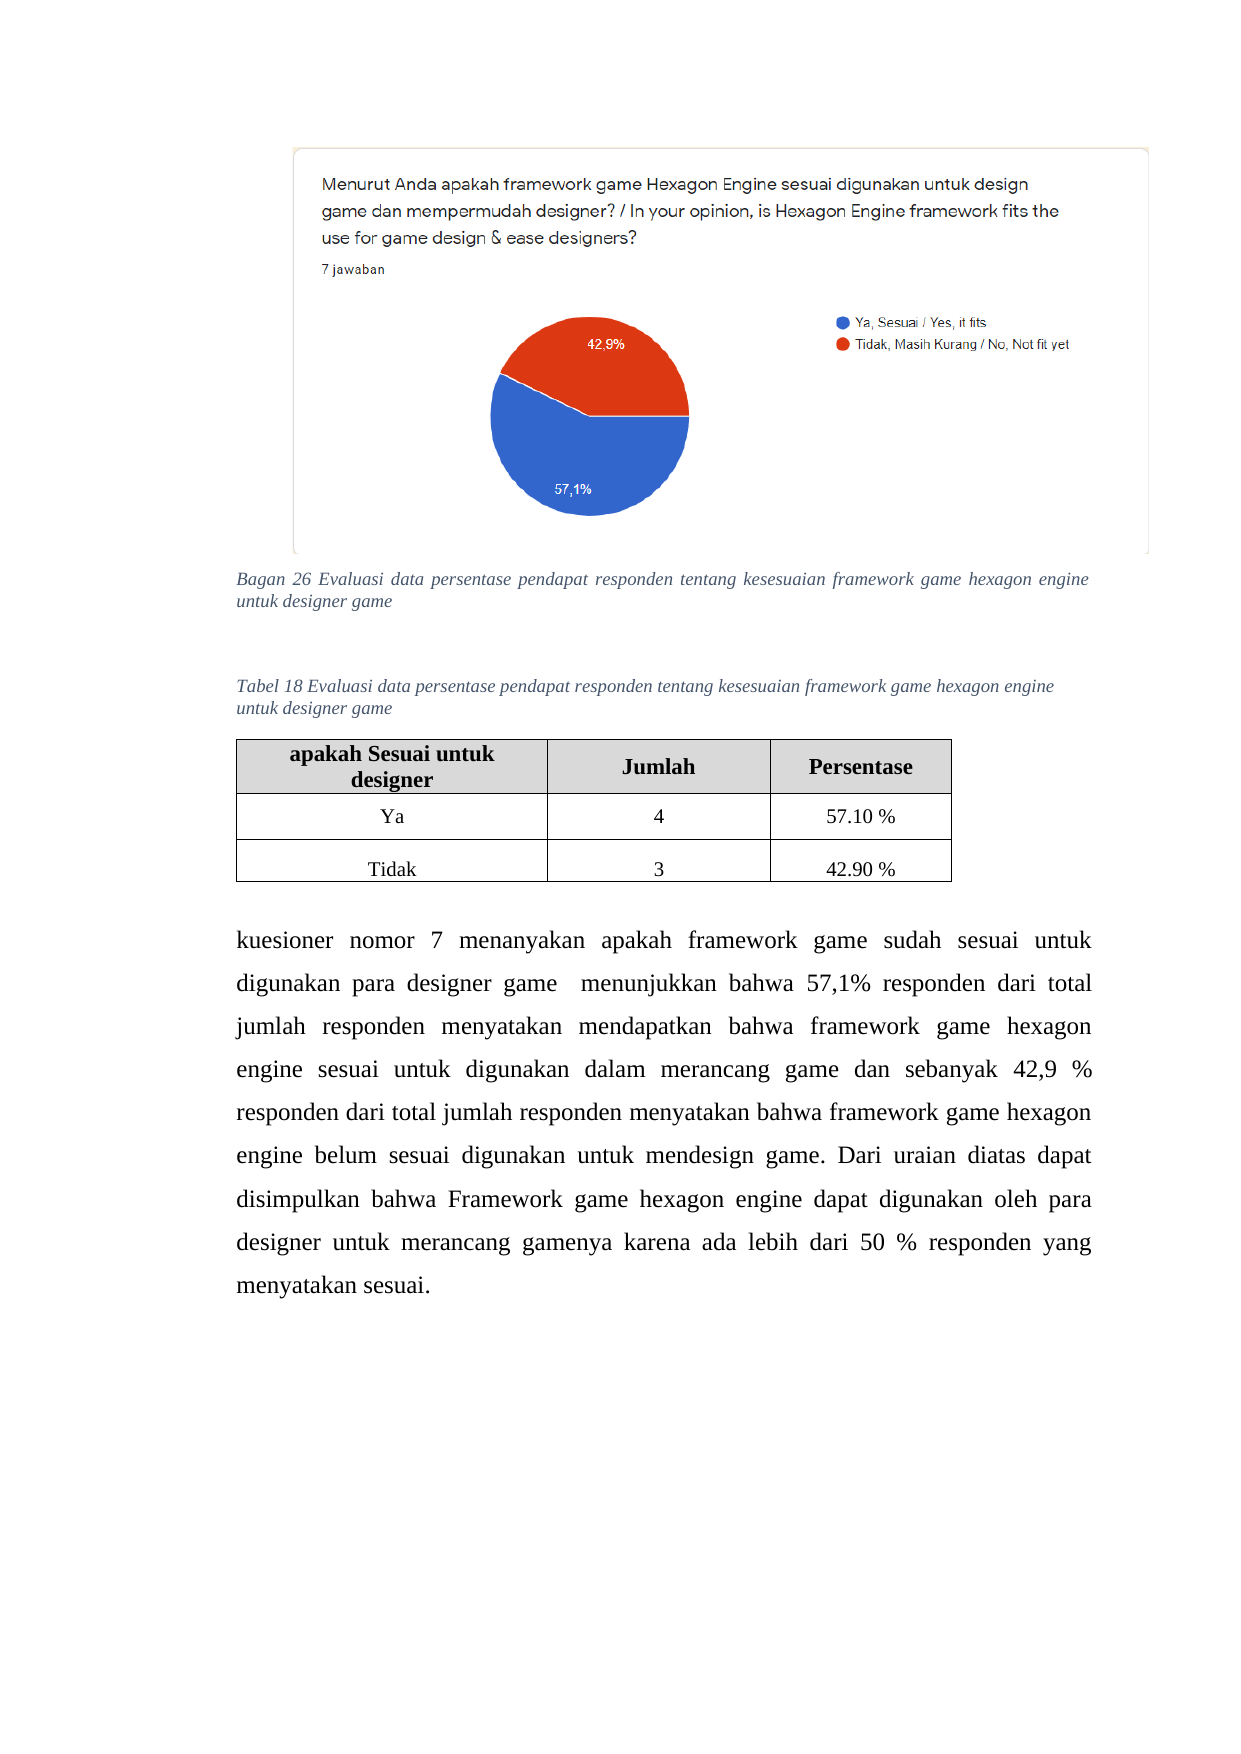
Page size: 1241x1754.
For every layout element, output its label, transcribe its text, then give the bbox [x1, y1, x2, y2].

text Bagan 53 Evaluasi data persentase pendapat responden tentang kesesuaian framework game hexagon engine untuk designer game [236, 568, 1092, 611]
text Tabel 18 Evaluasi data persentase pendapat responden tentang kesesuaian framework game hexagon engine untuk designer game [236, 675, 1092, 718]
table_cell Tidak [237, 840, 547, 881]
table_cell 4 [548, 794, 770, 839]
table_cell 57.10 % [771, 794, 951, 839]
table_header Jumlah [548, 740, 770, 793]
table_cell 3 [548, 840, 770, 881]
text kuesioner nomor 7 menanyakan apakah framework game sudah sesuai untuk digunakan para designer game menunjukkan bahwa 57,1% responden dari total jumlah responden menyatakan mendapatkan bahwa framework game hexagon engine sesuai untuk digunakan dalam merancang game dan sebanyak 42,9 % responden dari total jumlah responden menyatakan bahwa framework game hexagon engine belum sesuai digunakan untuk mendesign game. Dari uraian diatas dapat disimpulkan bahwa Framework game hexagon engine dapat digunakan oleh para designer untuk merancang gamenya karena ada lebih dari 50 % responden yang menyatakan sesuai. [236, 925, 1092, 1299]
table_header apakah Sesuai untuk designer [237, 740, 547, 793]
table_cell Ya [237, 794, 547, 839]
picture [292, 147, 1149, 554]
table_header Persentase [771, 740, 951, 793]
table_cell 42.90 % [771, 840, 951, 881]
